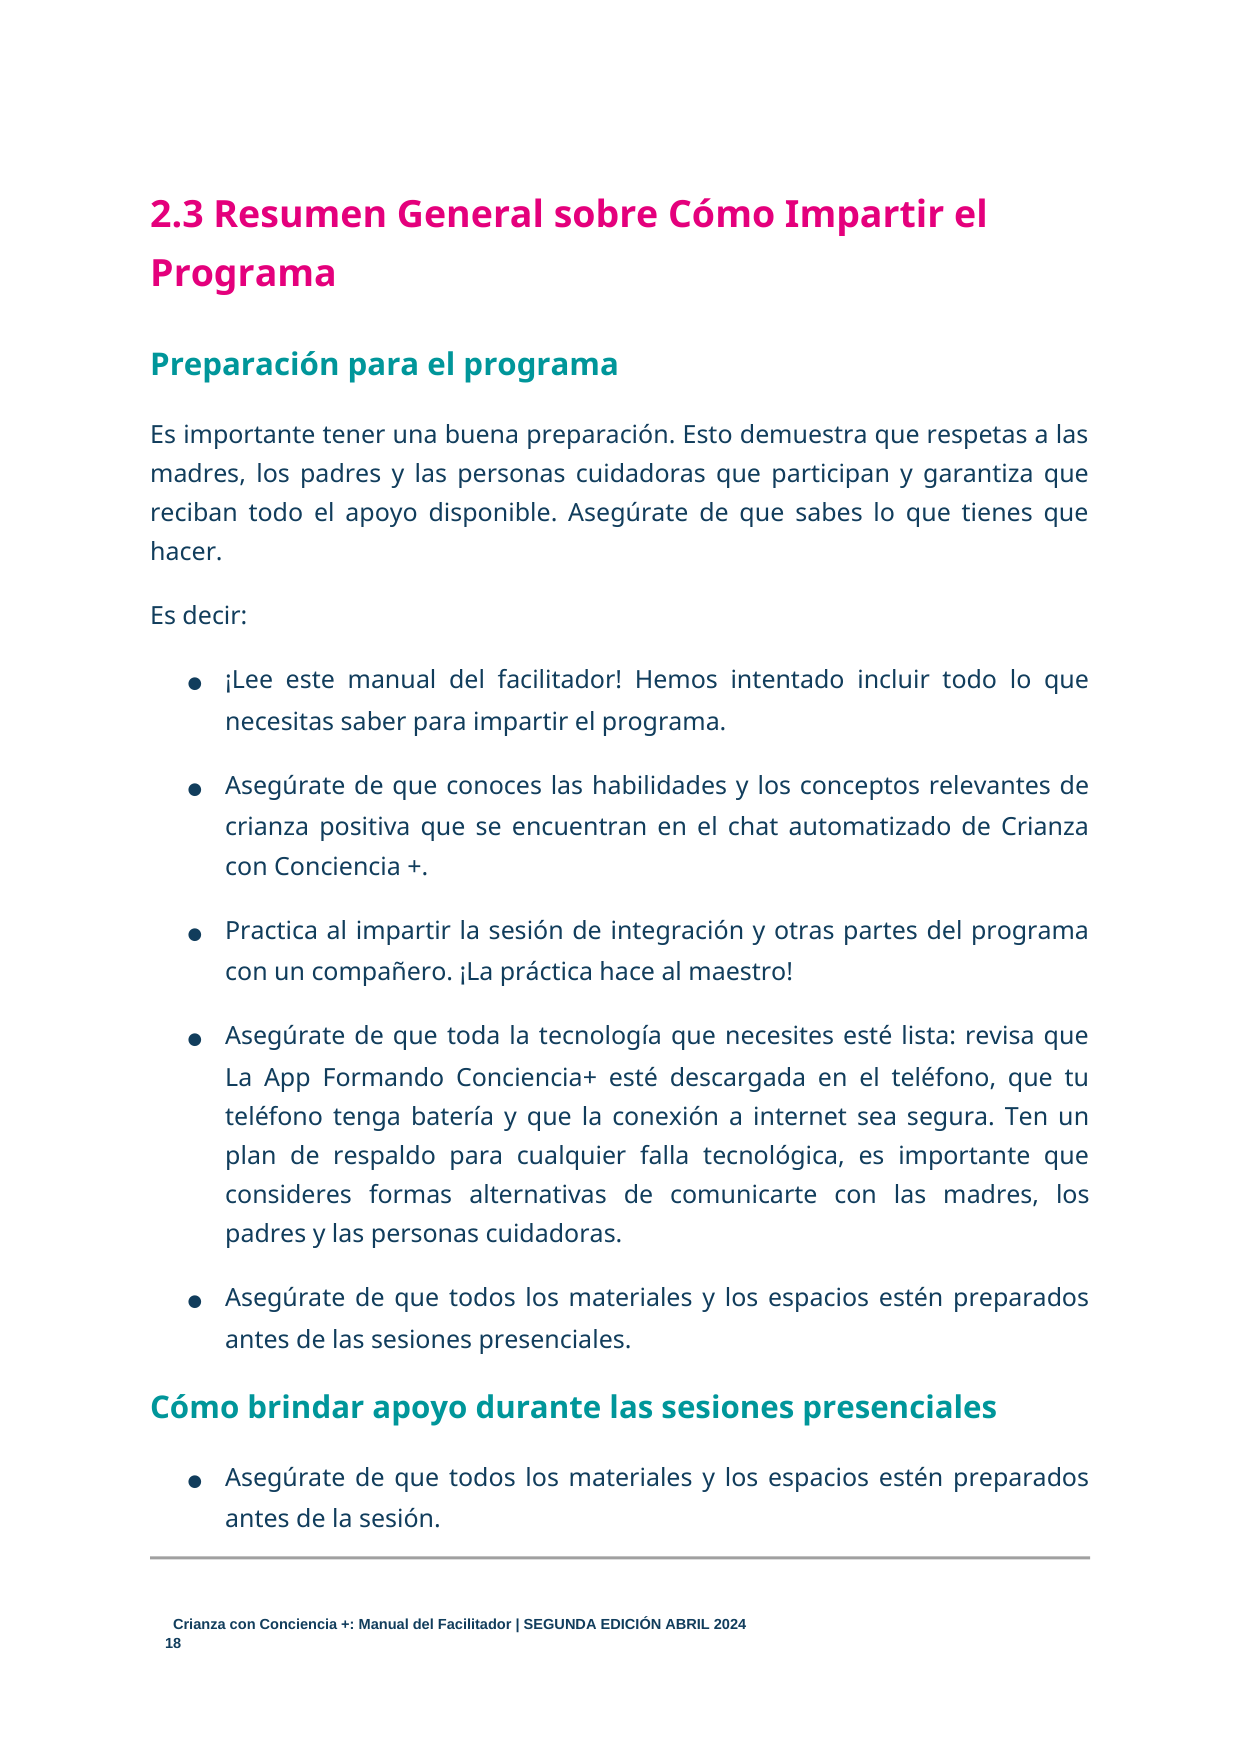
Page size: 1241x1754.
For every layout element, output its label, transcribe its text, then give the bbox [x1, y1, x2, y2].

list Asegúrate de que todos los materiales y los espacios estén preparados antes de las sesiones presenciales. [187, 1280, 1090, 1355]
list ¡Lee este manual del facilitador! Hemos intentado incluir todo lo que necesitas saber para impartir el programa. [187, 662, 1090, 737]
subtitle 2.3 Resumen General sobre Cómo Impartir el Programa [150, 187, 1090, 297]
list Practica al impartir la sesión de integración y otras partes del programa con un compañero. ¡La práctica hace al maestro! [187, 912, 1090, 988]
text Es decir: [150, 598, 1090, 632]
subtitle Cómo brindar apoyo durante las sesiones presenciales [150, 1386, 1090, 1428]
text Es importante tener una buena preparación. Esto demuestra que respetas a las madres, los padres y las personas cuidadoras que participan y garantiza que reciban todo el apoyo disponible. Asegúrate de que sabes lo que tienes que hacer. [150, 416, 1090, 568]
subtitle Preparación para el programa [150, 342, 1090, 385]
list Asegúrate de que toda la tecnología que necesites esté lista: revisa que La App Formando Conciencia+ esté descargada en el teléfono, que tu teléfono tenga batería y que la conexión a internet sea segura. Ten un plan de respaldo para cualquier falla tecnológica, es importante que consideres formas alternativas de comunicarte con las madres, los padres y las personas cuidadoras. [187, 1018, 1090, 1250]
list Asegúrate de que conoces las habilidades y los conceptos relevantes de crianza positiva que se encuentran en el chat automatizado de Crianza con Conciencia +. [187, 768, 1090, 882]
list Asegúrate de que todos los materiales y los espacios estén preparados antes de la sesión. [187, 1459, 1090, 1535]
